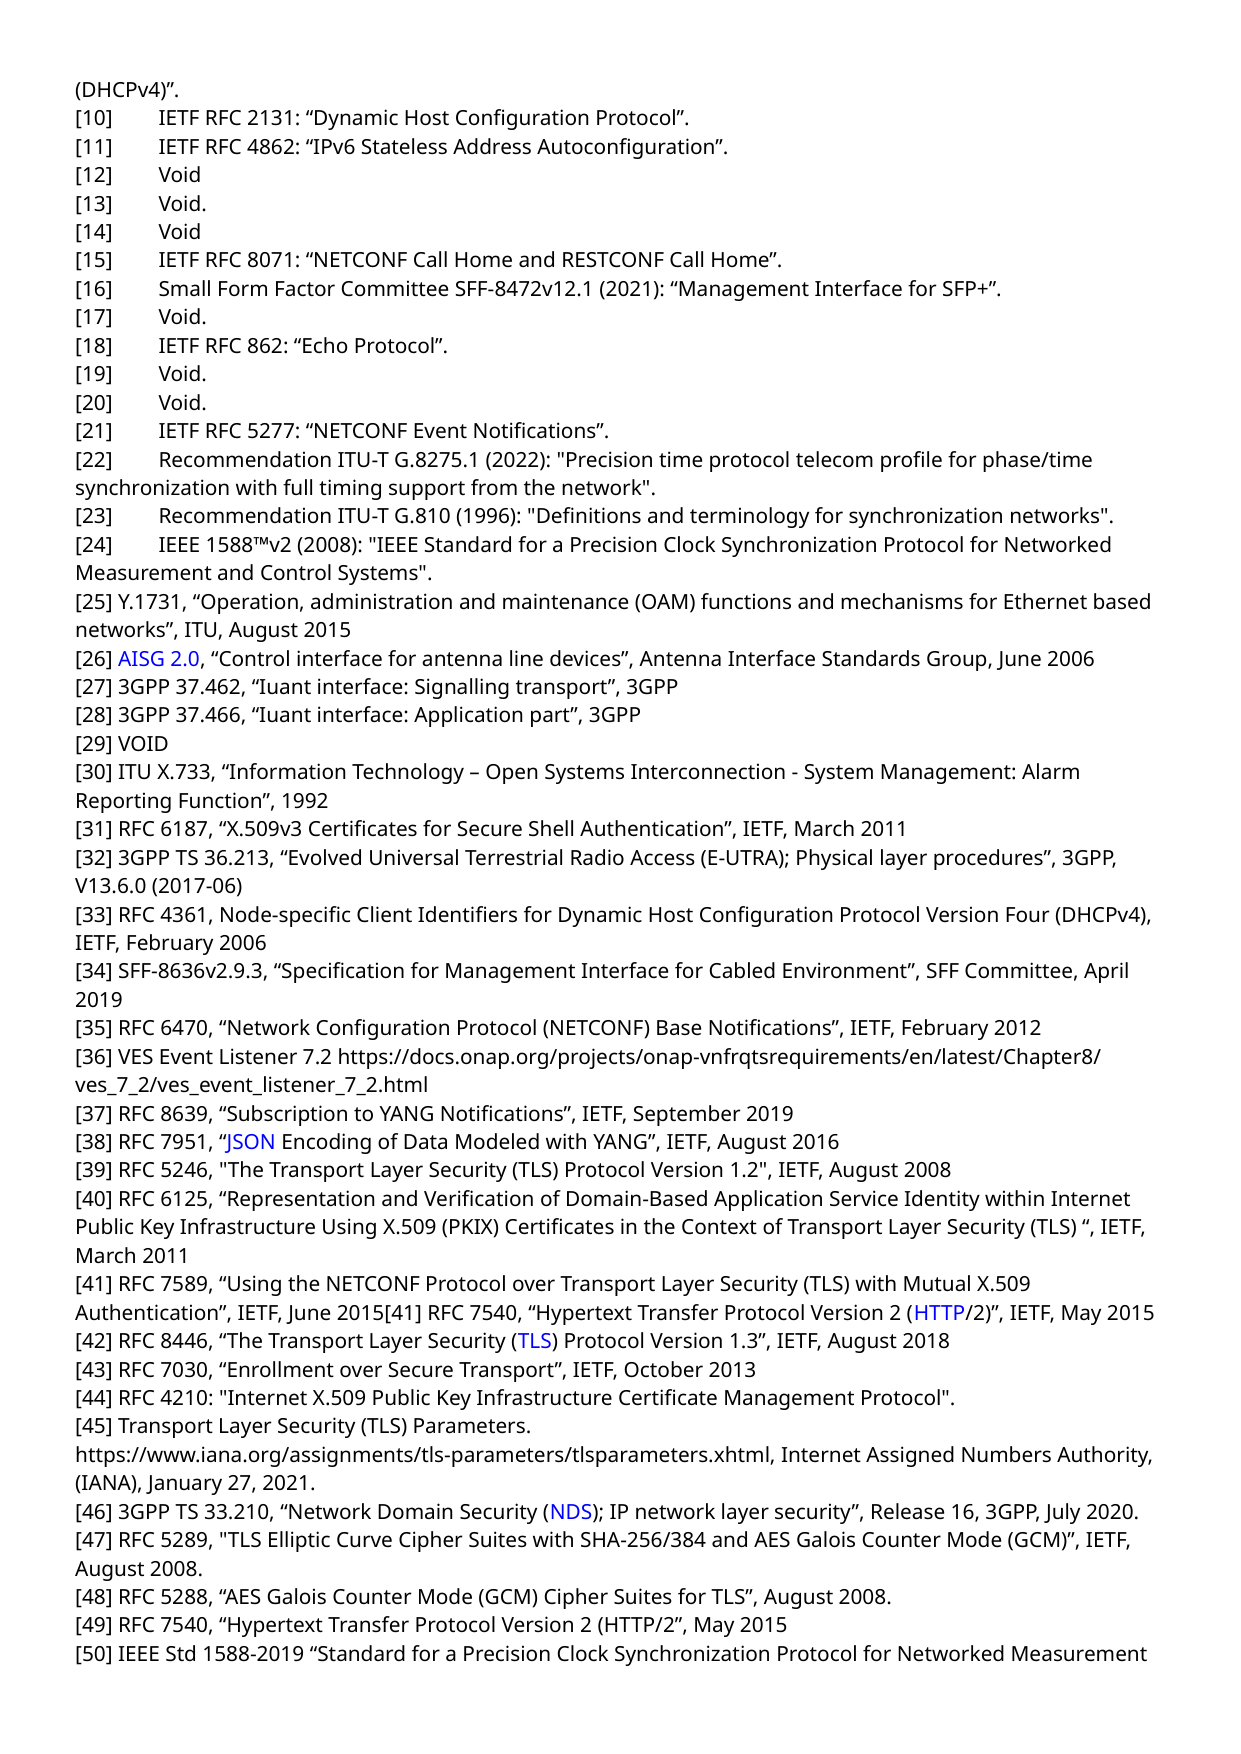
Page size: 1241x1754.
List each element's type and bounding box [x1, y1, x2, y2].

text [75, 75, 1165, 1667]
